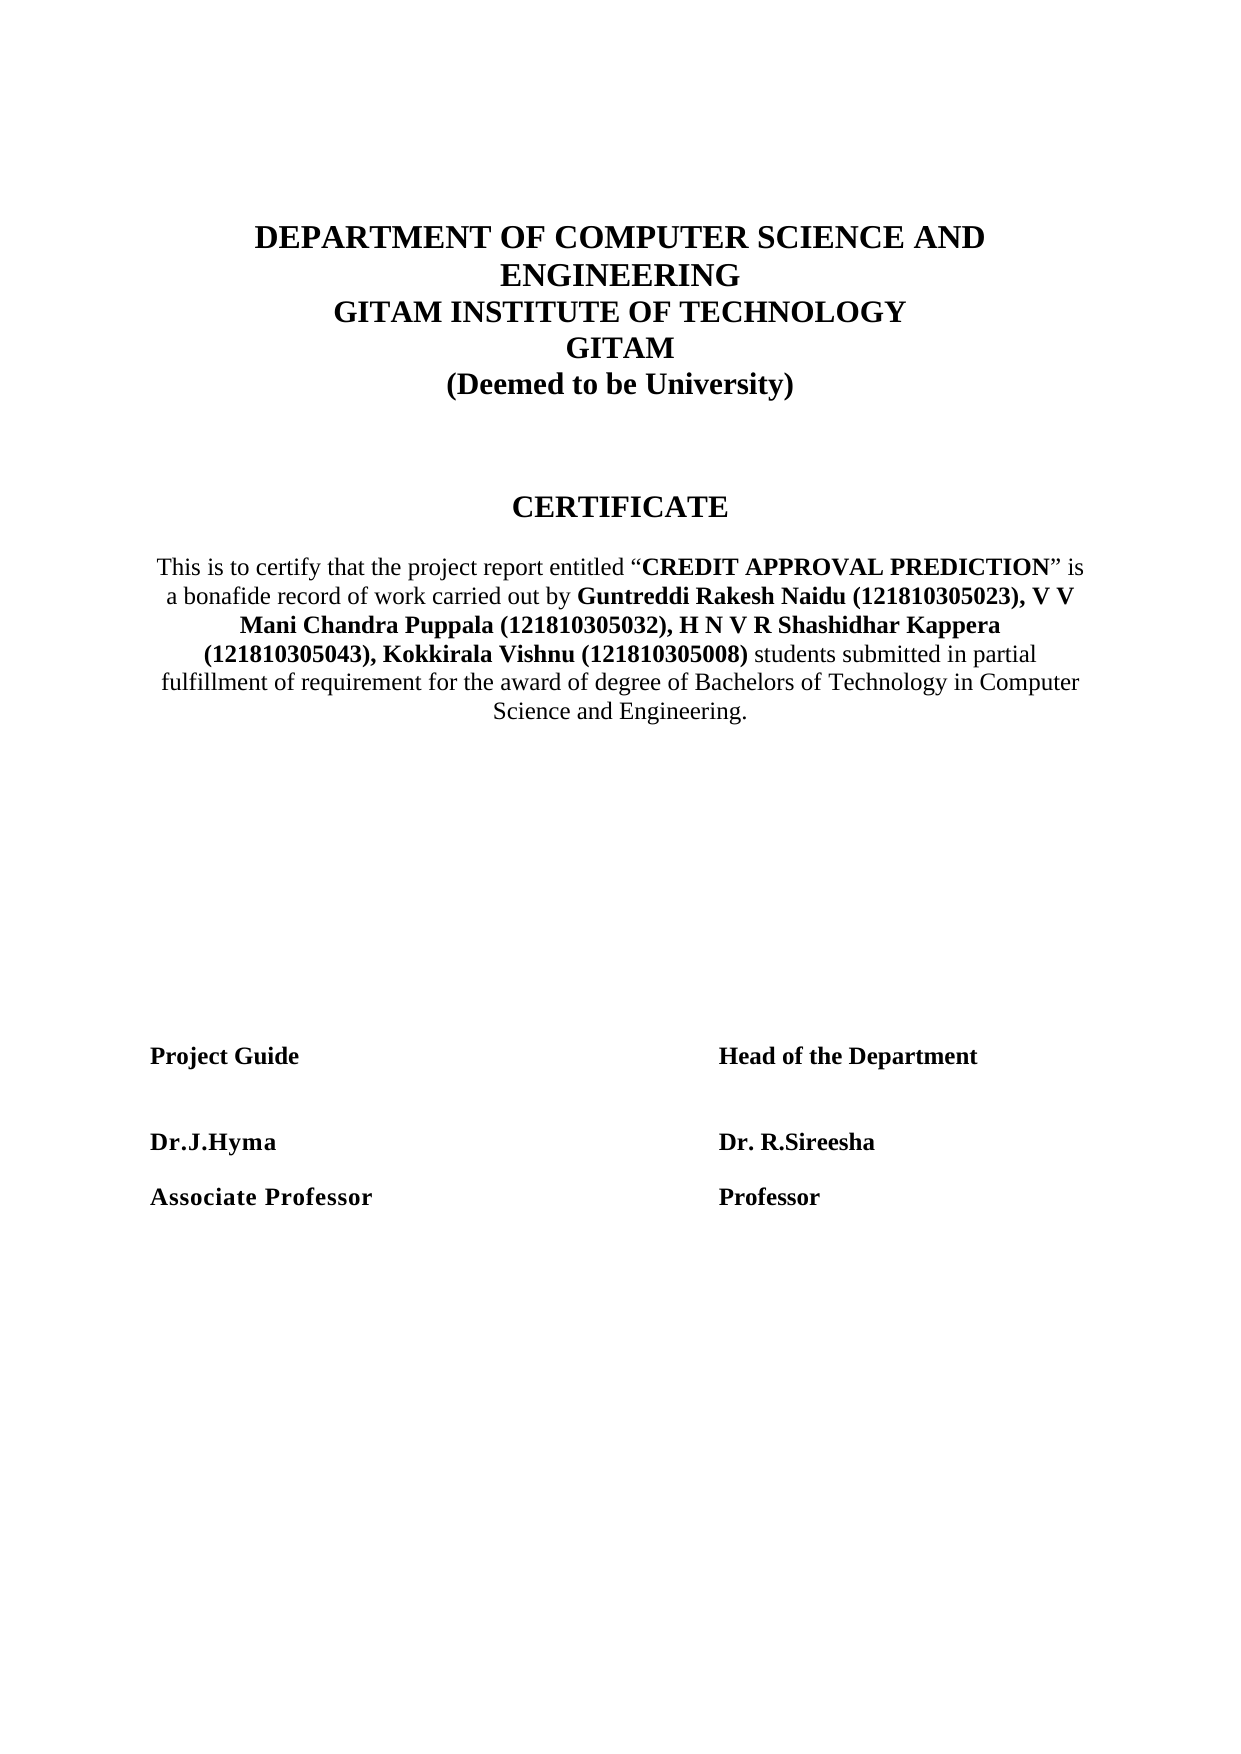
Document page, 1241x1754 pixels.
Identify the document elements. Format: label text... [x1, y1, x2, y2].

text Dr.J.Hyma Dr. R.Sireesha [150, 1127, 1090, 1156]
text (Deemed to be University) [150, 366, 1090, 402]
text GITAM [150, 330, 1090, 366]
text CERTIFICATE [150, 488, 1090, 524]
subtitle Associate Professor Professor [719, 1182, 1090, 1210]
text This is to certify that the project report entitled “CREDIT APPROVAL PREDICTION” is a bonafide record of work carried out by Guntreddi Rakesh Naidu (121810305023), V V Mani Chandra Puppala (121810305032), H N V R Shashidhar Kappera (121810305043), Kokkirala Vishnu (121810305008) students submitted in partial fulfillment of requirement for the award of degree of Bachelors of Technology in Computer Science and Engineering. [150, 552, 1090, 725]
text DEPARTMENT OF COMPUTER SCIENCE AND ENGINEERING [150, 217, 1090, 294]
text GITAM INSTITUTE OF TECHNOLOGY [150, 294, 1090, 330]
text Project Guide Head of the Department [150, 1041, 1090, 1070]
